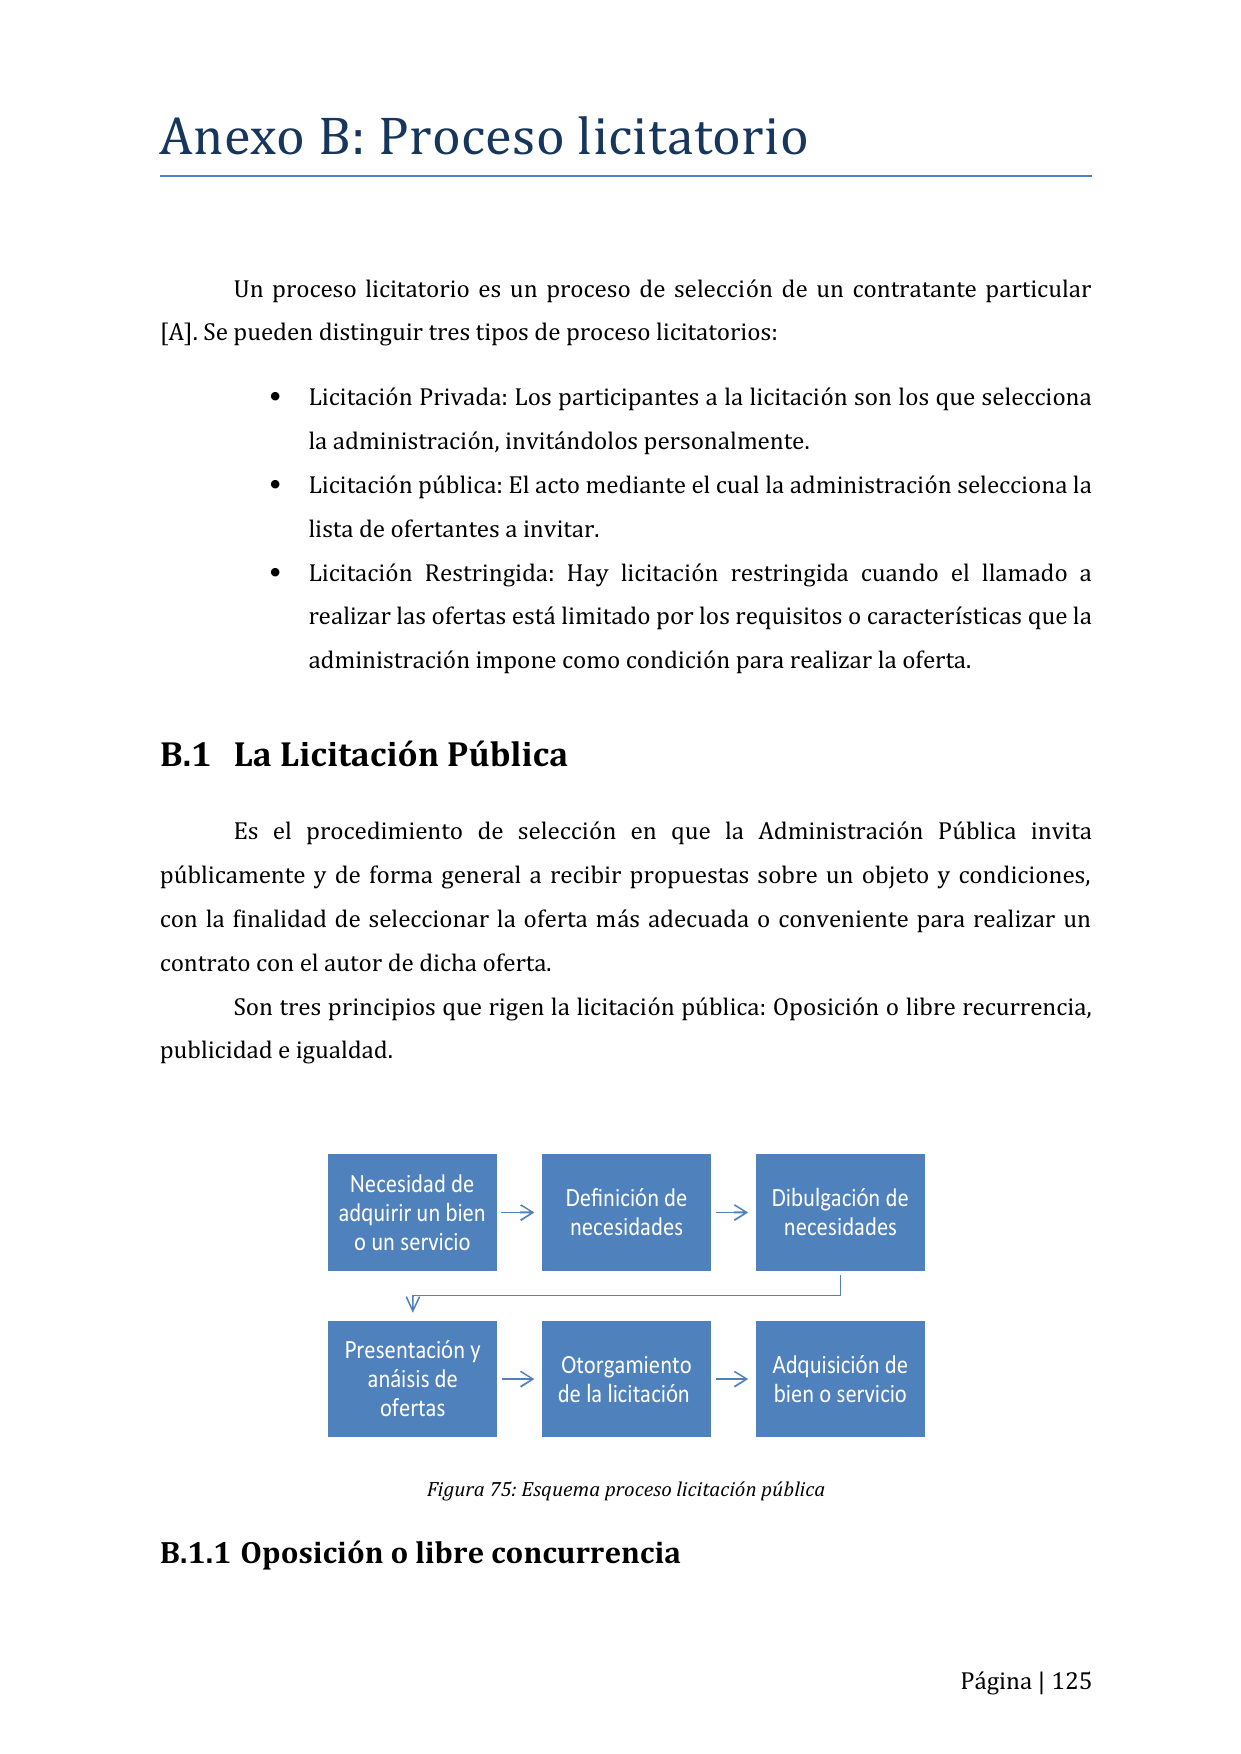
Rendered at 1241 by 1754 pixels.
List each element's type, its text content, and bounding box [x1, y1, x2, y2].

list Licitación pública: El acto mediante el cual la administración selecciona la lista de ofertantes a invitar. [271, 469, 1092, 543]
list Oposición o libre concurrencia [159, 1534, 1092, 1571]
text Anexo B: Proceso licitatorio [159, 103, 1092, 177]
text Un proceso licitatorio es un proceso de selección de un contratante particular [A]. Se pueden distinguir tres tipos de proceso licitatorios: [159, 273, 1092, 346]
list Licitación Restringida: Hay licitación restringida cuando el llamado a realizar las ofertas está limitado por los requisitos o características que la administración impone como condición para realizar la oferta. [271, 557, 1092, 674]
list Son tres principios que rigen la licitación pública: Oposición o libre recurrencia, publicidad e igualdad. [159, 991, 1092, 1064]
list Es el procedimiento de selección en que la Administración Pública invita públicamente y de forma general a recibir propuestas sobre un objeto y condiciones, con la finalidad de seleccionar la oferta más adecuada o conveniente para realizar un contrato con el autor de dicha oferta. [159, 816, 1092, 977]
list Licitación Privada: Los participantes a la licitación son los que selecciona la administración, invitándolos personalmente. [271, 382, 1092, 455]
list La Licitación Pública [159, 733, 1092, 774]
